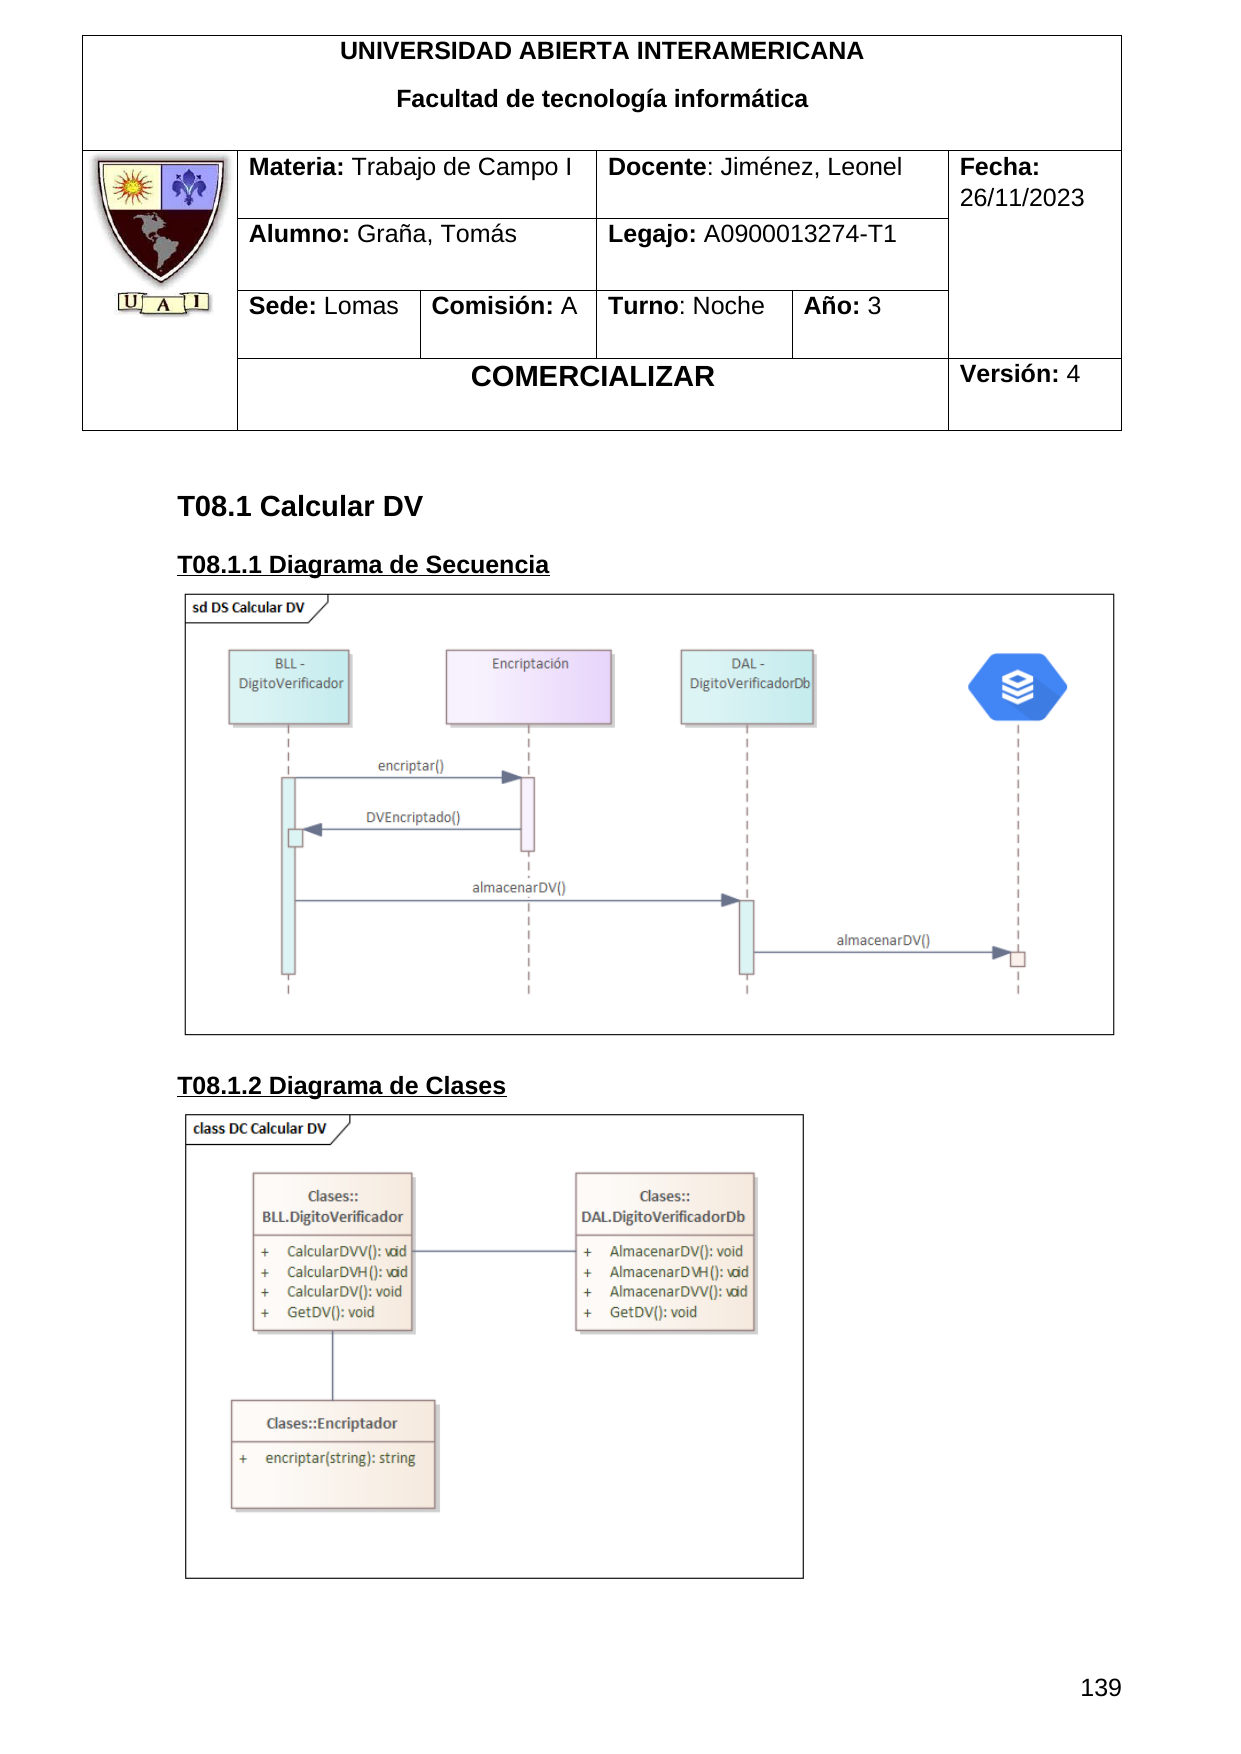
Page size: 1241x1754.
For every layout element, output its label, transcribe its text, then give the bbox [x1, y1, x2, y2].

subtitle T08.1.2 Diagrama de Clases [177, 1071, 1122, 1099]
subtitle T08.1 Calcular DV [177, 489, 1122, 522]
picture [177, 585, 1122, 1044]
picture [177, 1106, 812, 1587]
subtitle T08.1.1 Diagrama de Secuencia [177, 550, 1122, 579]
picture [87, 151, 234, 320]
